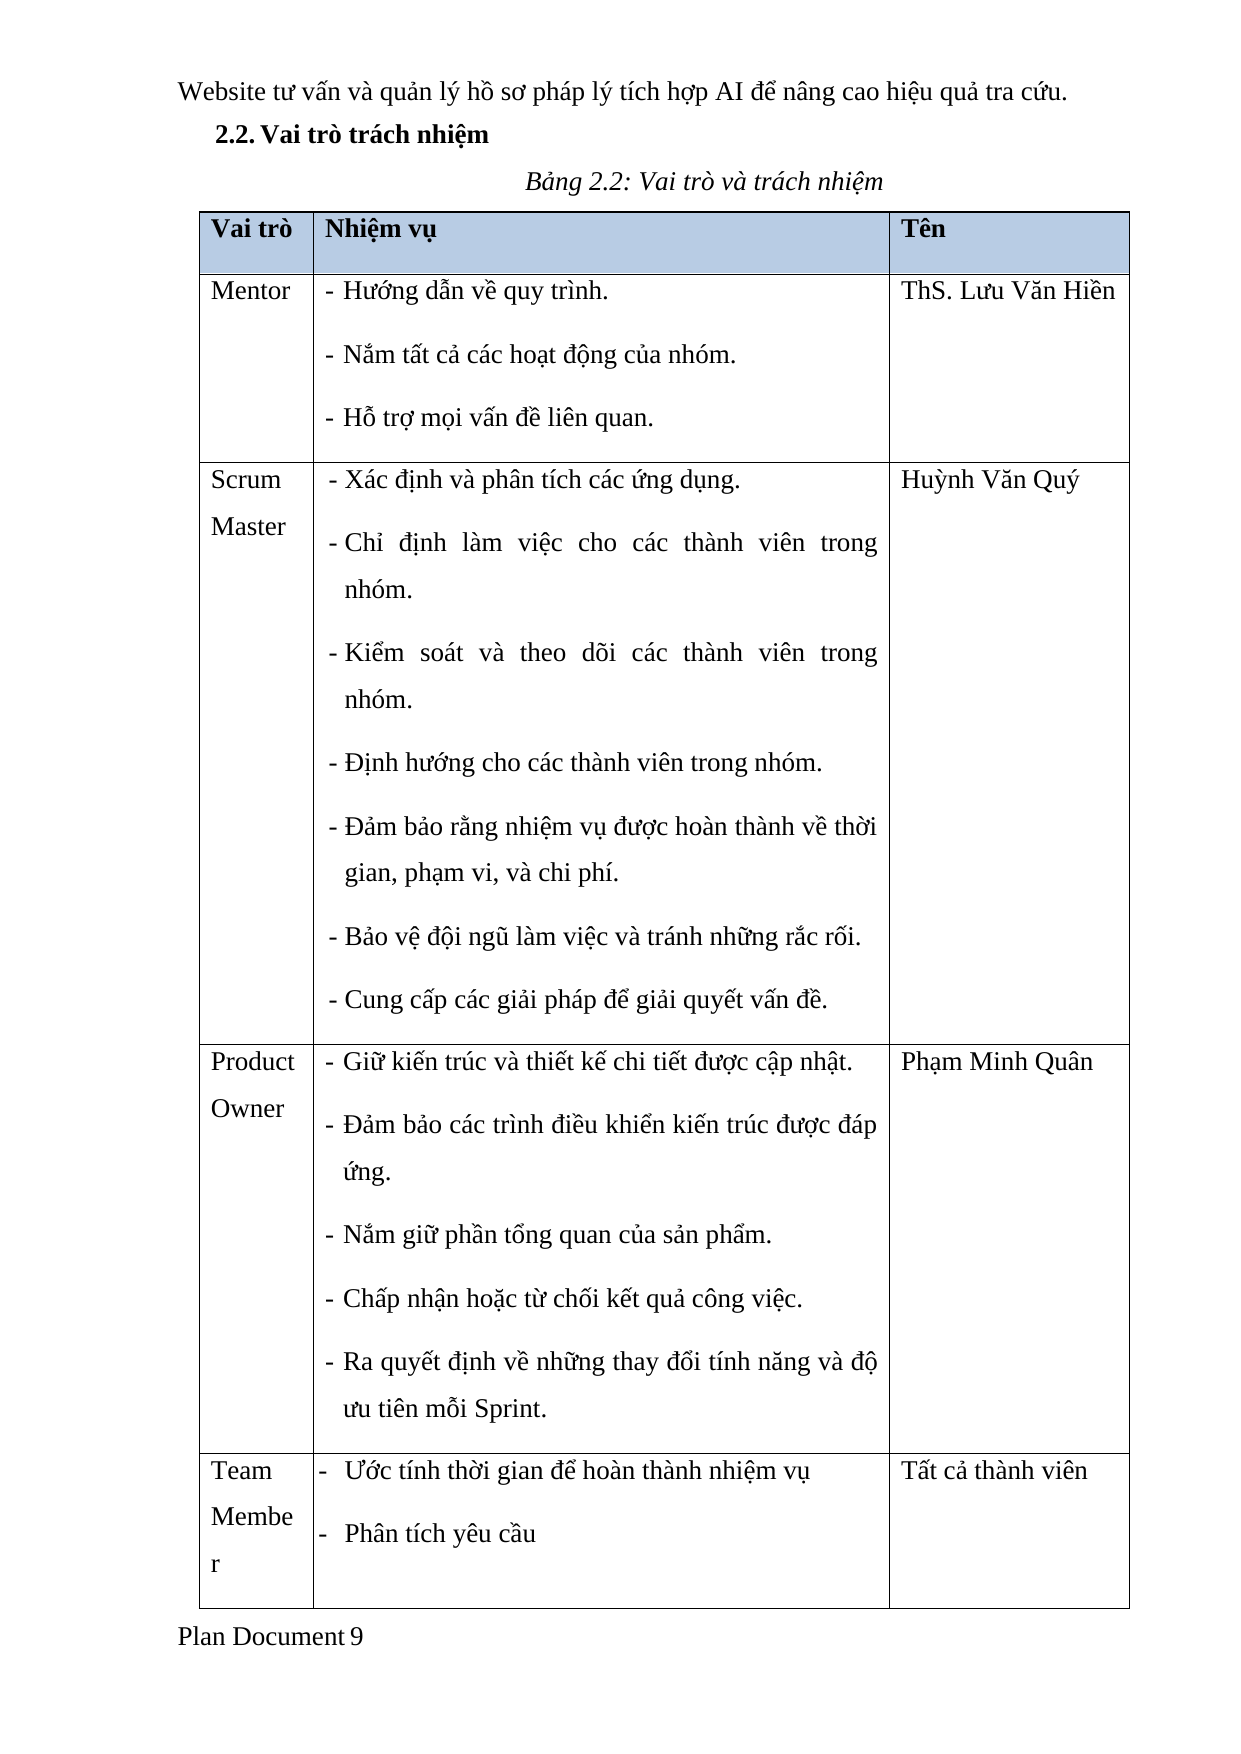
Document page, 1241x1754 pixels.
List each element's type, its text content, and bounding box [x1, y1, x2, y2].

table_header Tên [890, 213, 1129, 273]
table_cell Xác định và phân tích các ứng dụng. Chỉ định làm việc cho các thành viên trong nhóm. Kiểm soát và theo dõi các thành viên trong nhóm. Định hướng cho các thành viên trong nhóm. Đảm bảo rằng nhiệm vụ được hoàn thành về thời gian, phạm vi, và chi phí. Bảo vệ đội ngũ làm việc và tránh những rắc rối. Cung cấp các giải pháp để giải quyết vấn đề. [314, 463, 889, 1044]
table_cell Huỳnh Văn Quý [890, 463, 1129, 1044]
table_header Nhiệm vụ [314, 213, 889, 273]
table_cell Phạm Minh Quân [890, 1045, 1129, 1453]
list Vai trò trách nhiệm [215, 118, 1152, 149]
table_cell Tất cả thành viên [890, 1454, 1129, 1608]
table_header Vai trò [200, 213, 313, 273]
table_cell Team Member [200, 1454, 313, 1608]
table_cell Giữ kiến trúc và thiết kế chi tiết được cập nhật. Đảm bảo các trình điều khiển kiến trúc được đáp ứng. Nắm giữ phần tổng quan của sản phẩm. Chấp nhận hoặc từ chối kết quả công việc. Ra quyết định về những thay đổi tính năng và độ ưu tiên mỗi Sprint. [314, 1045, 889, 1453]
table_cell Hướng dẫn về quy trình. Nắm tất cả các hoạt động của nhóm. Hỗ trợ mọi vấn đề liên quan. [314, 275, 889, 462]
table_cell Mentor [200, 275, 313, 462]
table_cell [314, 1454, 889, 1608]
table_cell ThS. Lưu Văn Hiền [890, 275, 1129, 462]
table_cell Product Owner [200, 1045, 313, 1453]
table_cell Scrum Master [200, 463, 313, 1044]
text Bảng 2.2: Vai trò và trách nhiệm [260, 165, 1152, 196]
